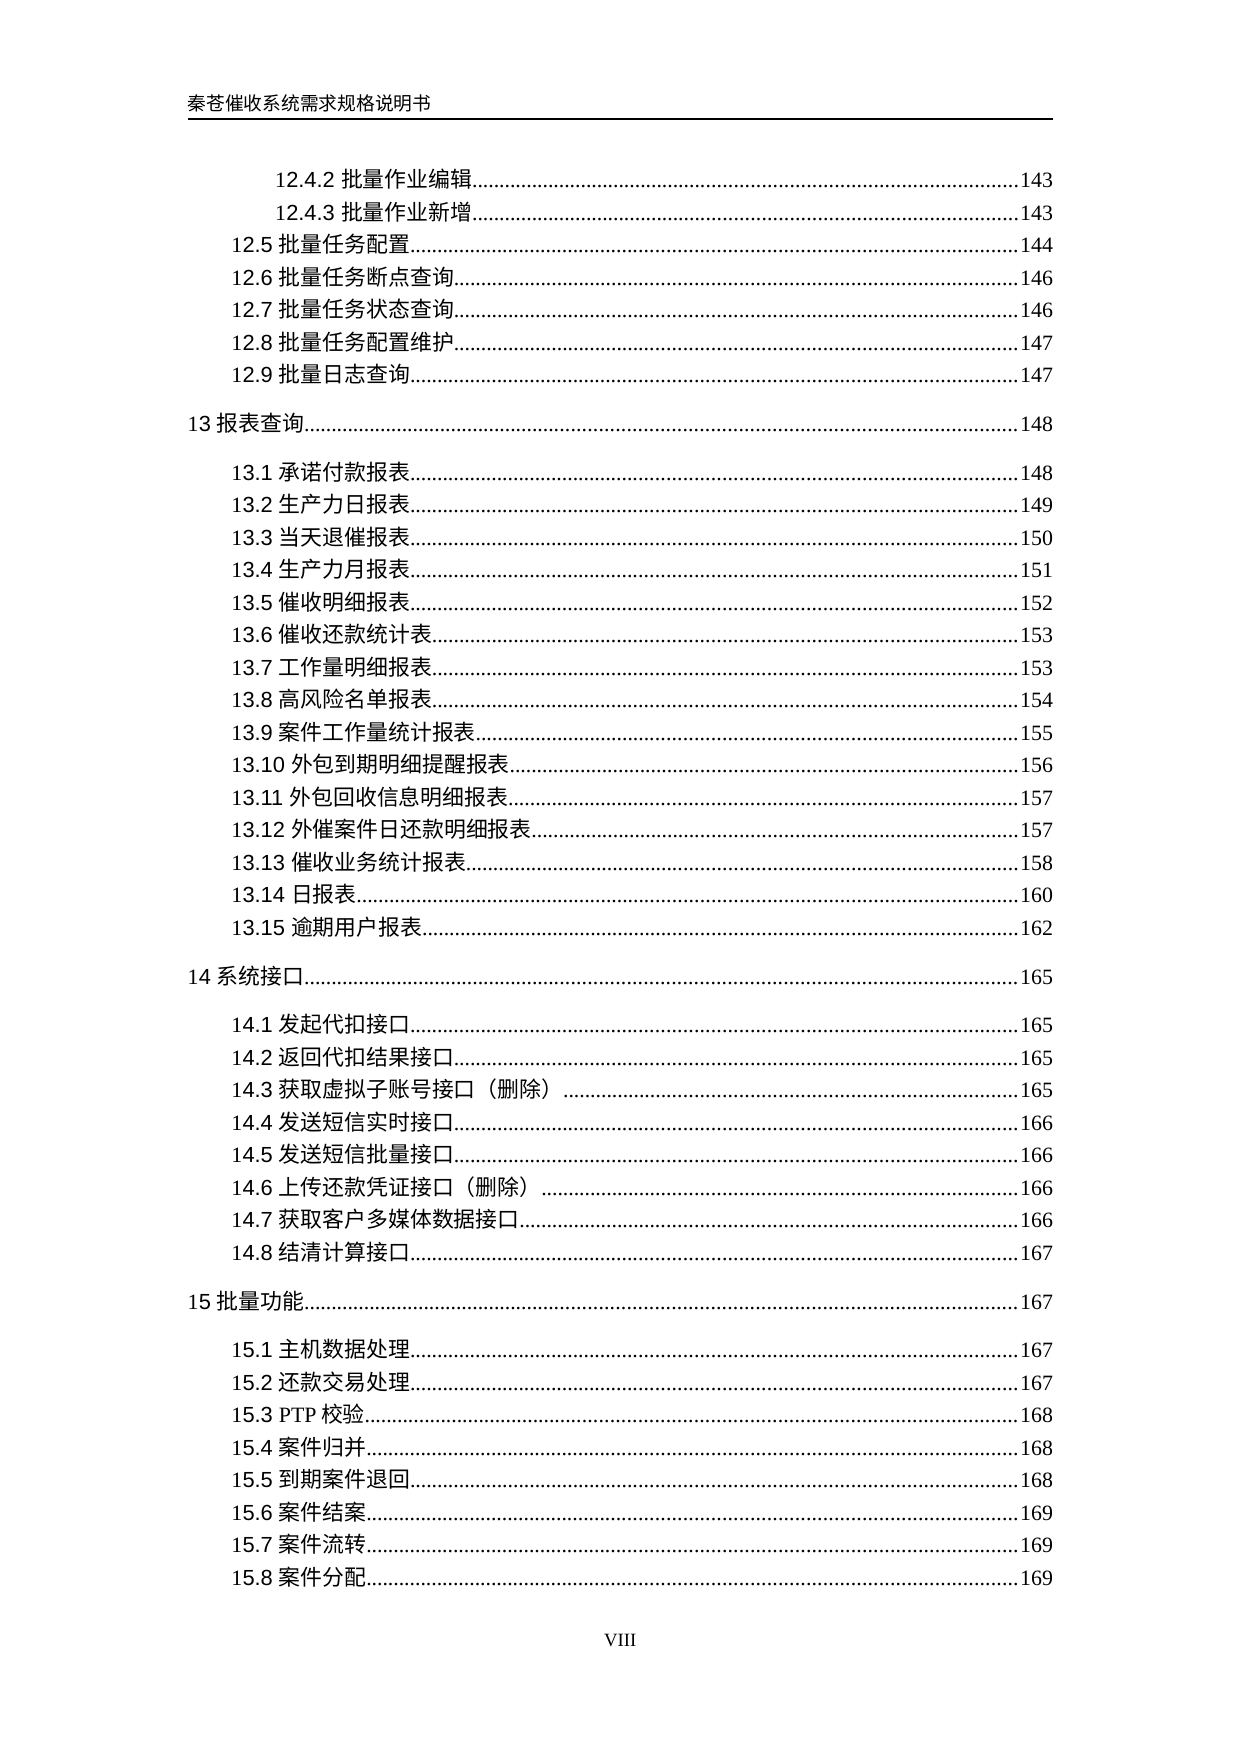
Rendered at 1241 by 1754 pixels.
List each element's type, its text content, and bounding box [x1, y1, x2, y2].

text 13.7 工作量明细报表 153 [231, 649, 1053, 682]
text 15.1 主机数据处理 167 [231, 1332, 1053, 1364]
text 14.1 发起代扣接口 165 [231, 1007, 1053, 1039]
text 13.5 催收明细报表 152 [231, 584, 1053, 617]
text 13.14 日报表 160 [231, 877, 1053, 909]
text 13.12 外催案件日还款明细报表 157 [231, 812, 1053, 844]
text 12.6 批量任务断点查询 146 [231, 259, 1053, 292]
text 14.6 上传还款凭证接口（删除） 166 [231, 1169, 1053, 1202]
text 12.5 批量任务配置 144 [231, 227, 1053, 259]
text 14.4 发送短信实时接口 166 [231, 1104, 1053, 1137]
text 12.8 批量任务配置维护 147 [231, 324, 1053, 357]
text 14 系统接口 165 [187, 958, 1053, 991]
text 13.13 催收业务统计报表 158 [231, 844, 1053, 877]
text 12.7 批量任务状态查询 146 [231, 292, 1053, 324]
text 12.4.3 批量作业新增 143 [275, 194, 1053, 227]
text 13.1 承诺付款报表 148 [231, 454, 1053, 487]
text 15.3 PTP校验 168 [231, 1397, 1053, 1429]
text 15.5 到期案件退回 168 [231, 1462, 1053, 1494]
text 15.8 案件分配 169 [231, 1559, 1053, 1592]
text 15.4 案件归并 168 [231, 1429, 1053, 1462]
text 13 报表查询 148 [187, 406, 1053, 438]
text 15.2 还款交易处理 167 [231, 1364, 1053, 1397]
text 15 批量功能 167 [187, 1283, 1053, 1316]
text 14.5 发送短信批量接口 166 [231, 1137, 1053, 1169]
text 13.4 生产力月报表 151 [231, 552, 1053, 584]
text 14.8 结清计算接口 167 [231, 1234, 1053, 1267]
text 14.3 获取虚拟子账号接口（删除） 165 [231, 1072, 1053, 1104]
text 13.10 外包到期明细提醒报表 156 [231, 747, 1053, 779]
text 14.7 获取客户多媒体数据接口 166 [231, 1202, 1053, 1234]
text 15.6 案件结案 169 [231, 1494, 1053, 1527]
text 15.7 案件流转 169 [231, 1527, 1053, 1559]
text 13.8 高风险名单报表 154 [231, 682, 1053, 714]
text 13.2 生产力日报表 149 [231, 487, 1053, 519]
text 14.2 返回代扣结果接口 165 [231, 1039, 1053, 1072]
text 13.3 当天退催报表 150 [231, 519, 1053, 552]
text 13.6 催收还款统计表 153 [231, 617, 1053, 649]
text 13.15 逾期用户报表 162 [231, 909, 1053, 942]
text 12.9 批量日志查询 147 [231, 357, 1053, 389]
text 12.4.2 批量作业编辑 143 [275, 162, 1053, 194]
text 13.9 案件工作量统计报表 155 [231, 714, 1053, 747]
text 13.11 外包回收信息明细报表 157 [231, 779, 1053, 812]
